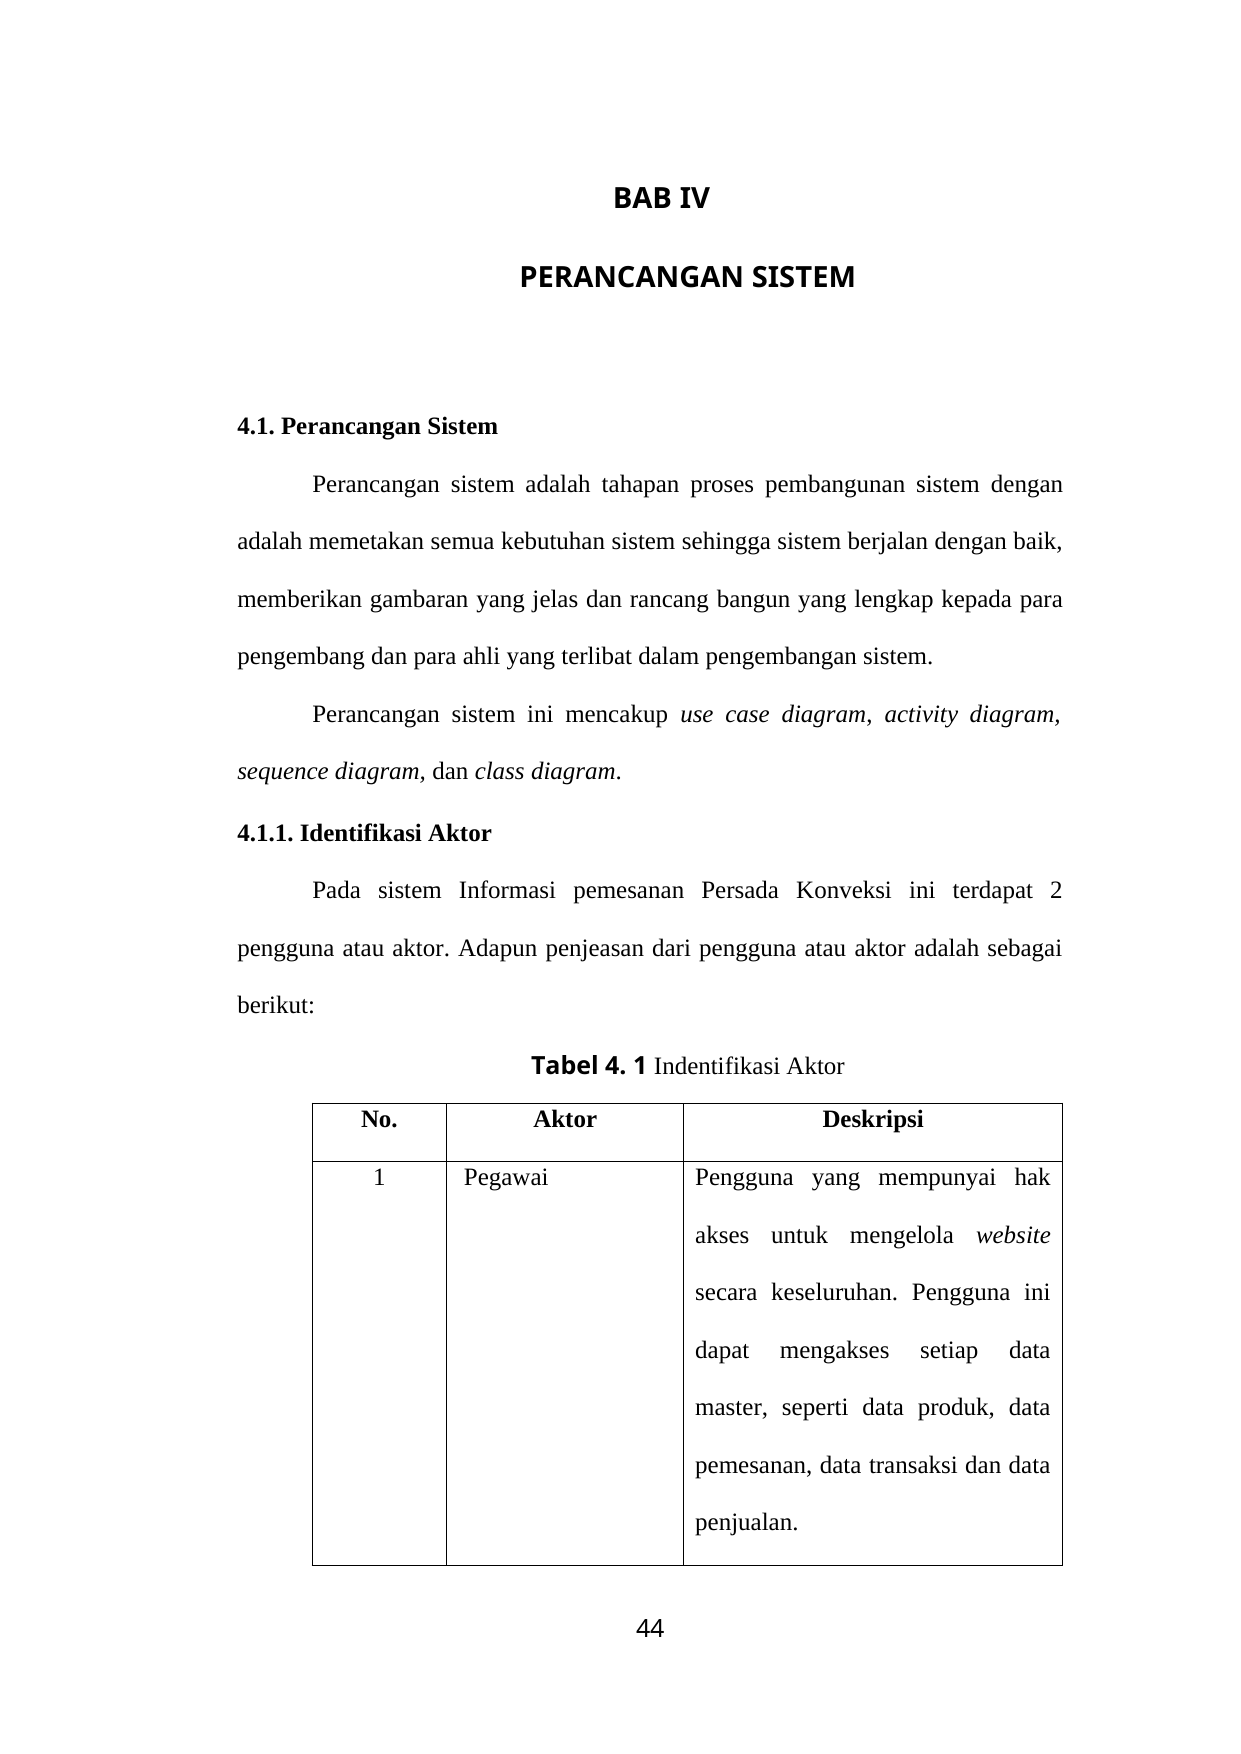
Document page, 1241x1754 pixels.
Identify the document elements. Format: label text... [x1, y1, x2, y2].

subtitle PERANCANGAN SISTEM [274, 177, 1063, 296]
table_cell Pengguna yang mempunyai hak akses untuk mengelola website secara keseluruhan. Pengguna ini dapat mengakses setiap data master, seperti data produk, data pemesanan, data transaksi dan data penjualan. [684, 1162, 1062, 1564]
table_header Deskripsi [684, 1104, 1062, 1161]
table_cell 1 [313, 1162, 446, 1564]
table_header Aktor [447, 1104, 683, 1161]
table_header No. [313, 1104, 446, 1161]
text Tabel 4. 1 Indentifikasi Aktor [237, 1048, 1063, 1082]
subtitle 4.1.1. Identifikasi Aktor [237, 818, 1063, 847]
text Pada sistem Informasi pemesanan Persada Konveksi ini terdapat 2 pengguna atau aktor. Adapun penjeasan dari pengguna atau aktor adalah sebagai berikut: [237, 875, 1063, 1019]
text Perancangan sistem adalah tahapan proses pembangunan sistem dengan adalah memetakan semua kebutuhan sistem sehingga sistem berjalan dengan baik, memberikan gambaran yang jelas dan rancang bangun yang lengkap kepada para pengembang dan para ahli yang terlibat dalam pengembangan sistem. [237, 469, 1063, 670]
table_cell Pegawai [447, 1162, 683, 1564]
text Perancangan sistem ini mencakup use case diagram, activity diagram, sequence diagram, dan class diagram. [237, 699, 1063, 785]
subtitle 4.1. Perancangan Sistem [237, 411, 1063, 440]
